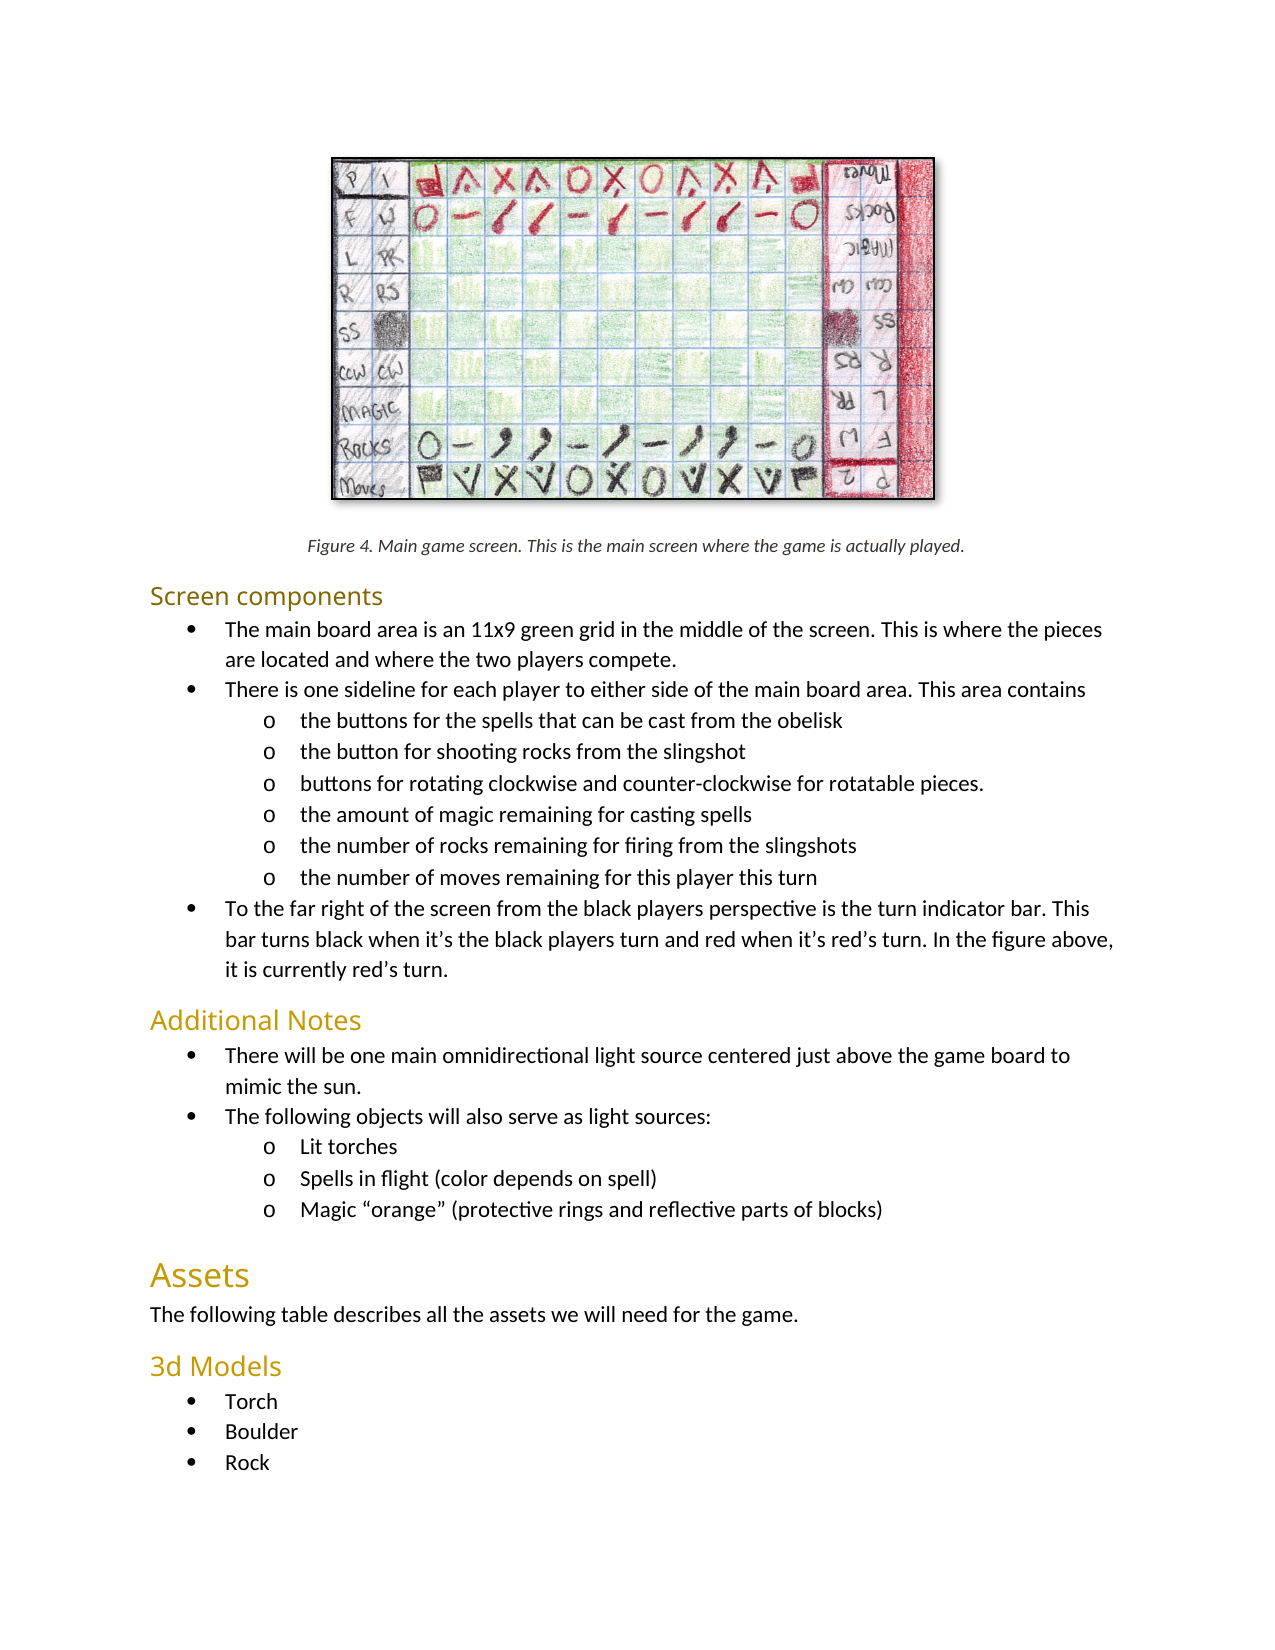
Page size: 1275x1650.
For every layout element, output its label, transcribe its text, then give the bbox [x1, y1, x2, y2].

list Torch [187, 1387, 1125, 1415]
list the number of rocks remaining for firing from the slingshots [262, 832, 1125, 861]
list The main board area is an 11x9 green grid in the middle of the screen. This is where the pieces are located and where the two players compete. [187, 615, 1125, 673]
subtitle 3d Models [150, 1347, 1125, 1384]
list There will be one main omnidirectional light source centered just above the game board to mimic the sun. [187, 1042, 1125, 1100]
list buttons for rotating clockwise and counter-clockwise for rotatable pieces. [262, 769, 1125, 798]
list Magic “orange” (protective rings and reflective parts of blocks) [262, 1195, 1125, 1224]
list There is one sideline for each player to either side of the main board area. This area contains [187, 676, 1125, 704]
list the buttons for the spells that can be cast from the obelisk [262, 706, 1125, 735]
subtitle Screen components [150, 578, 1125, 612]
list To the far right of the screen from the black players perspective is the turn indicator bar. This bar turns black when it’s the black players turn and red when it’s red’s turn. In the figure above, it is currently red’s turn. [187, 894, 1125, 983]
list Boulder [187, 1417, 1125, 1446]
list the amount of magic remaining for casting spells [262, 800, 1125, 829]
list the number of moves remaining for this player this turn [262, 863, 1125, 892]
list the button for shooting rocks from the slingshot [262, 737, 1125, 766]
list Rock [187, 1448, 1125, 1476]
picture [333, 159, 933, 498]
list The following objects will also serve as light sources: [187, 1102, 1125, 1130]
list Lit torches [262, 1132, 1125, 1161]
text The following table describes all the assets we will need for the game. [150, 1301, 1125, 1329]
subtitle Assets [150, 1252, 1125, 1297]
subtitle Additional Notes [150, 1002, 1125, 1039]
list Spells in flight (color depends on spell) [262, 1164, 1125, 1193]
